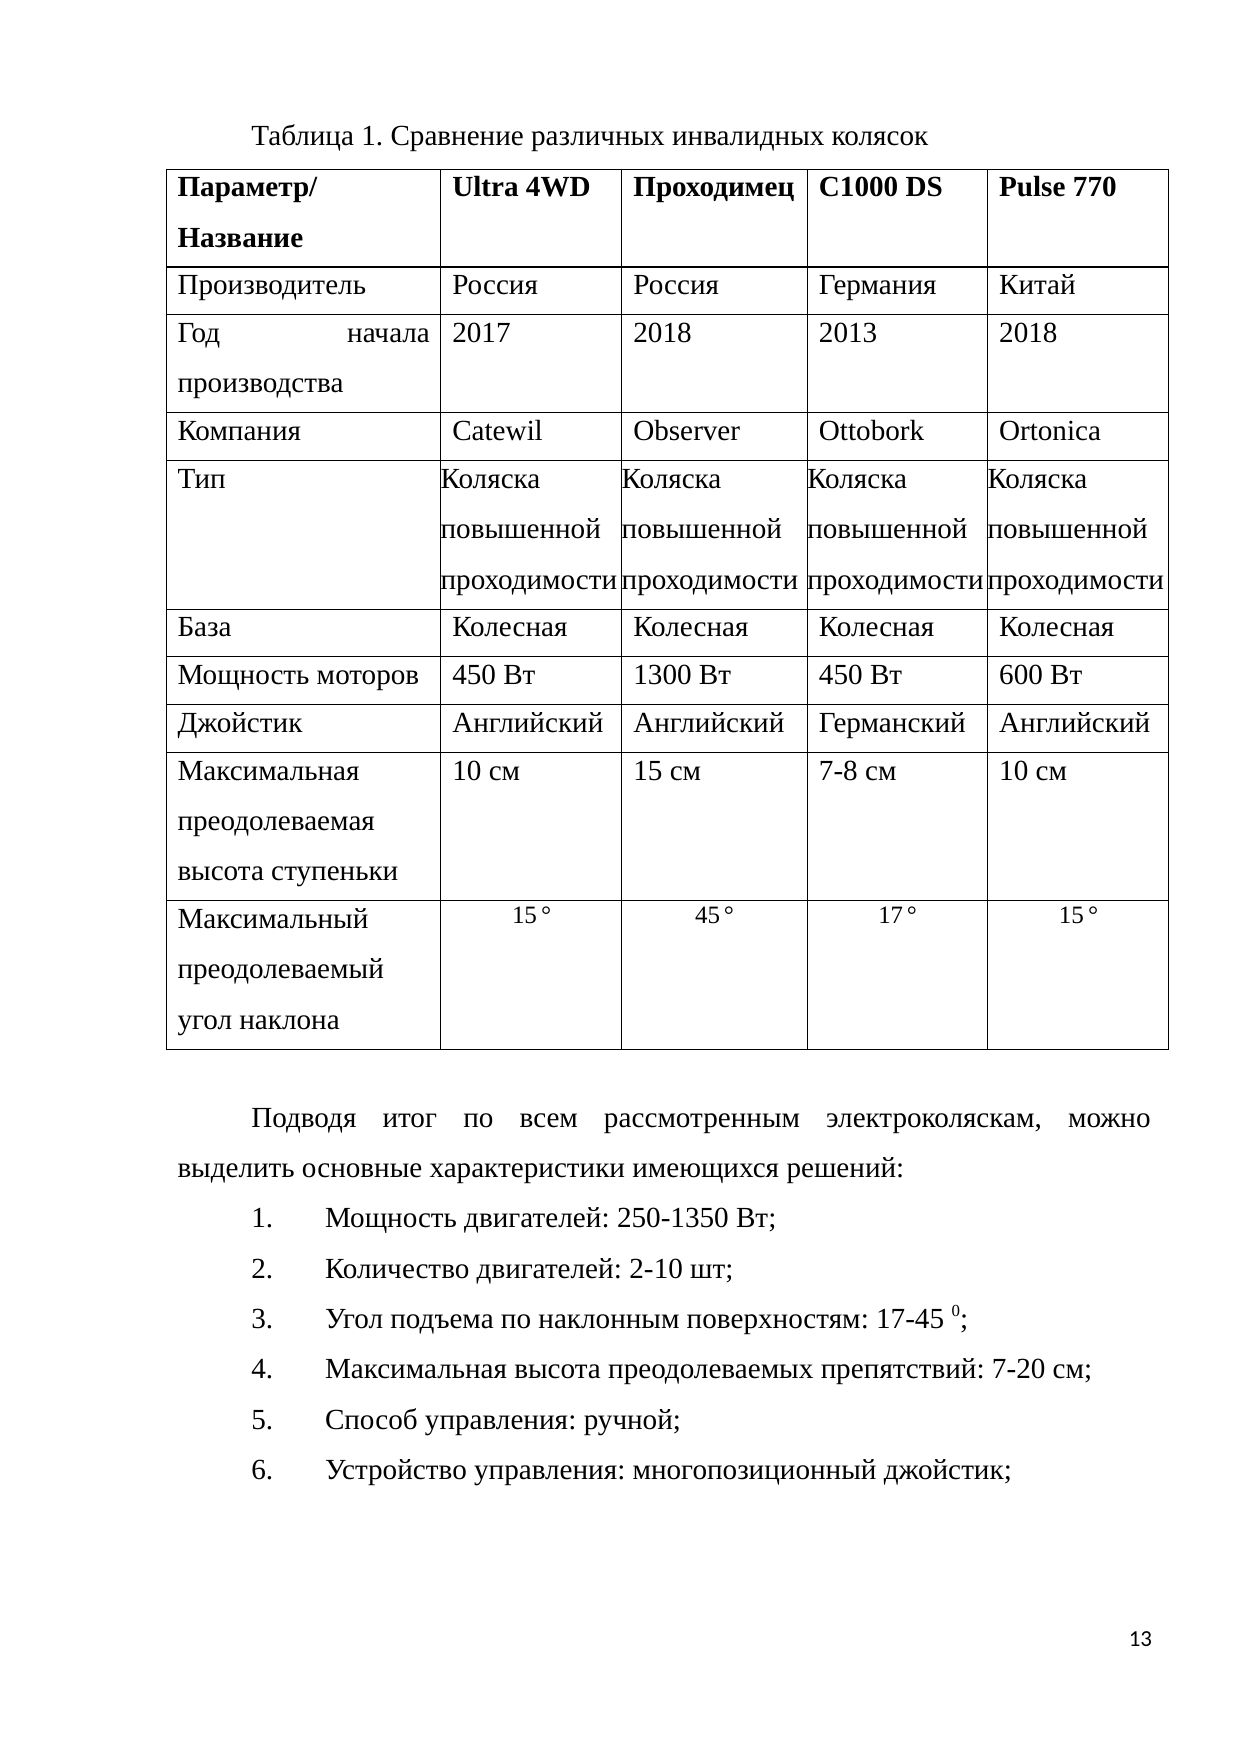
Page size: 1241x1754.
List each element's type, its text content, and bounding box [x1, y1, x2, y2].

table_cell Английский [441, 705, 621, 752]
list Угол подъема по наклонным поверхностям: 17-45 0; [177, 1301, 1152, 1335]
table_cell 15 см [622, 753, 807, 900]
table_cell Английский [622, 705, 807, 752]
table_cell Observer [622, 413, 807, 460]
table_header Проходимец [622, 170, 807, 266]
table_cell [808, 901, 987, 1048]
table_cell Компания [167, 413, 440, 460]
table_cell [441, 901, 621, 1048]
table_cell 450 Вт [441, 657, 621, 704]
table_cell 600 Вт [988, 657, 1168, 704]
table_cell Максимальный преодолеваемый угол наклона [167, 901, 440, 1048]
table_cell 1300 Вт [622, 657, 807, 704]
table_cell Ottobork [808, 413, 987, 460]
table_cell 450 Вт [808, 657, 987, 704]
table_cell Китай [988, 268, 1168, 314]
table_cell Колесная [441, 610, 621, 656]
table_cell 2018 [988, 315, 1168, 412]
table_cell 2017 [441, 315, 621, 412]
table_cell Максимальная преодолеваемая высота ступеньки [167, 753, 440, 900]
table_cell [988, 901, 1168, 1048]
table_header Ultra 4WD [441, 170, 621, 266]
table_cell Catewil [441, 413, 621, 460]
list Максимальная высота преодолеваемых препятствий: 7-20 см; [177, 1351, 1152, 1385]
table_cell Колесная [988, 610, 1168, 656]
table_cell Год начала производства [167, 315, 440, 412]
table_cell Колесная [622, 610, 807, 656]
list Способ управления: ручной; [177, 1402, 1152, 1435]
table_header Параметр/Название [167, 170, 440, 266]
table_cell [622, 901, 807, 1048]
table_cell 7-8 см [808, 753, 987, 900]
table_cell Производитель [167, 268, 440, 314]
table_header С1000 DS [808, 170, 987, 266]
table_header Pulse 770 [988, 170, 1168, 266]
table_cell Ortonica [988, 413, 1168, 460]
table_cell Коляска повышенной проходимости [988, 461, 1168, 608]
table_cell Тип [167, 461, 440, 608]
text Таблица 1. Сравнение различных инвалидных колясок [177, 118, 1152, 152]
table_cell 10 см [441, 753, 621, 900]
table_cell 2018 [622, 315, 807, 412]
table_cell 10 см [988, 753, 1168, 900]
table_cell Коляска повышенной проходимости [622, 461, 807, 608]
table_cell Мощность моторов [167, 657, 440, 704]
list Устройство управления: многопозиционный джойстик; [177, 1452, 1152, 1486]
list Количество двигателей: 2-10 шт; [177, 1251, 1152, 1284]
table_cell Россия [441, 268, 621, 314]
table_cell Германский [808, 705, 987, 752]
list Мощность двигателей: 250-1350 Вт; [177, 1201, 1152, 1234]
text Подводя итог по всем рассмотренным электроколяскам, можно выделить основные характеристики имеющихся решений: [177, 1100, 1152, 1184]
table_cell Английский [988, 705, 1168, 752]
table_cell Колесная [808, 610, 987, 656]
table_cell 2013 [808, 315, 987, 412]
table_cell Россия [622, 268, 807, 314]
table_cell Джойстик [167, 705, 440, 752]
table_cell Германия [808, 268, 987, 314]
table_cell База [167, 610, 440, 656]
table_cell Коляска повышенной проходимости [441, 461, 621, 608]
table_cell Коляска повышенной проходимости [808, 461, 987, 608]
